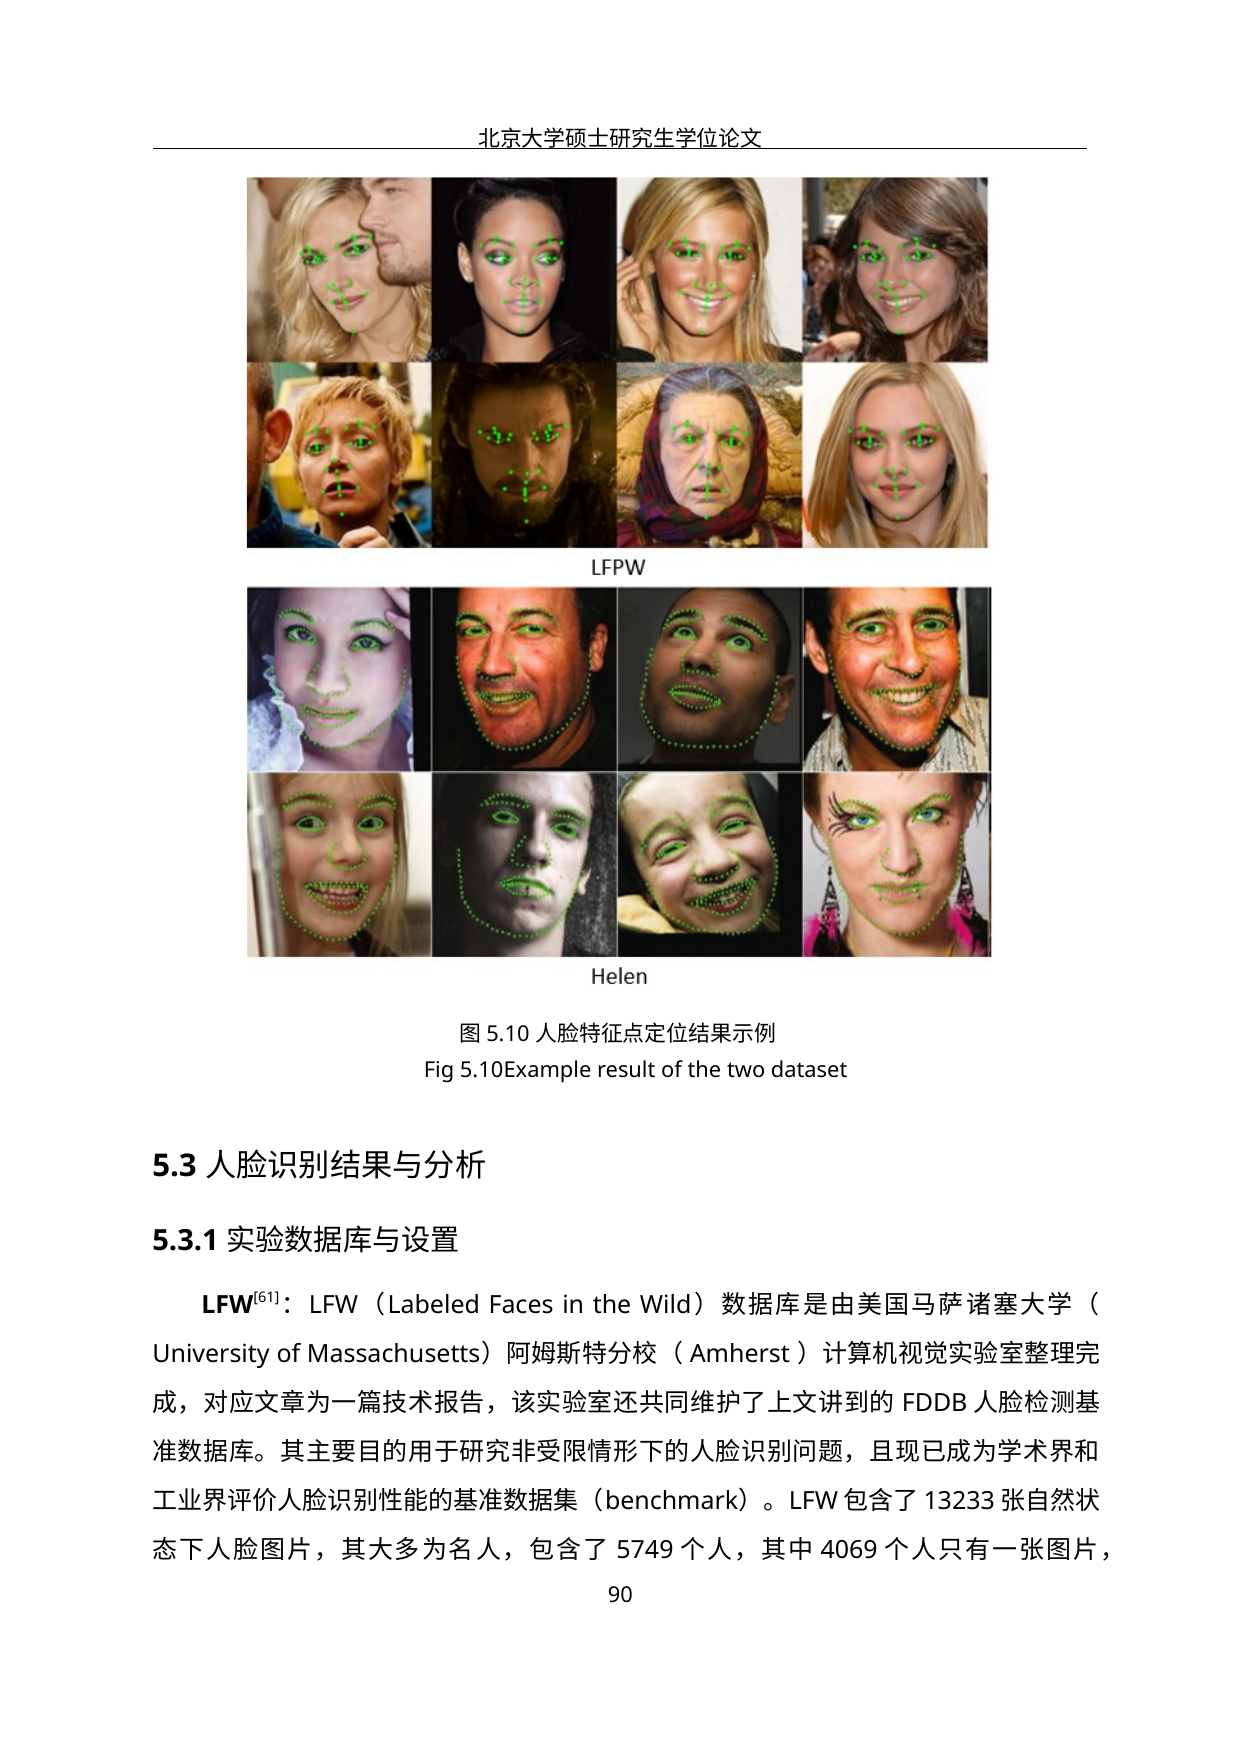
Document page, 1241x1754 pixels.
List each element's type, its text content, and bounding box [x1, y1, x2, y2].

subtitle 5.3.1 实验数据库与设置 [152, 1216, 1107, 1259]
text 图 5.10 人脸特征点定位结果示例 [143, 1016, 1092, 1047]
text Fig 5.10 Example result of the two dataset [143, 1054, 1107, 1084]
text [152, 1285, 1101, 1565]
picture [246, 175, 994, 993]
subtitle 5.3 人脸识别结果与分析 [152, 1140, 1107, 1186]
